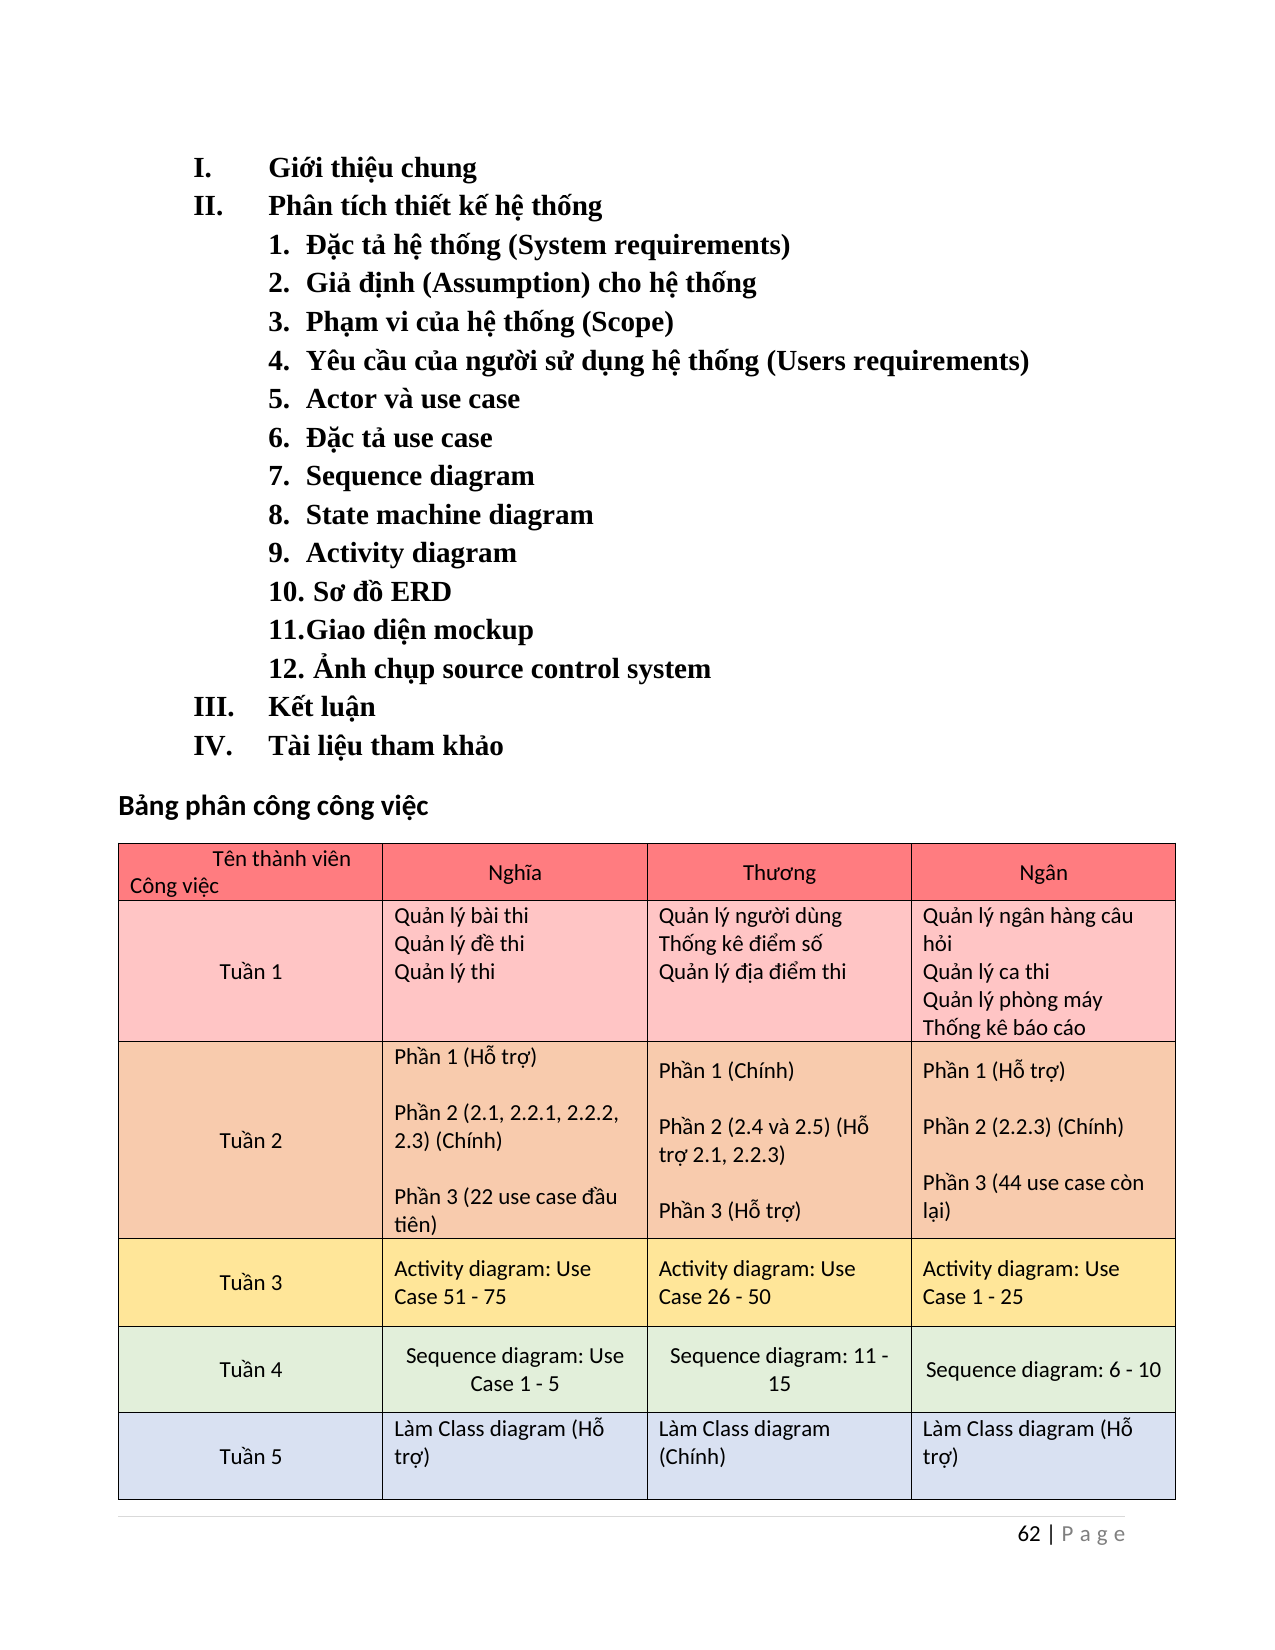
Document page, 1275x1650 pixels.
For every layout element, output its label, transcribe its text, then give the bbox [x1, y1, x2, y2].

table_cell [912, 1413, 1175, 1499]
table_cell Phần 1 (Hỗ trợ) Phần 2 (2.1, 2.2.1, 2.2.2, 2.3) (Chính) Phần 3 (22 use case đầu tiên) [383, 1042, 647, 1238]
table_cell Tuần 4 [119, 1327, 382, 1412]
table_header Thương [648, 844, 911, 900]
list Sequence diagram [268, 458, 1125, 492]
list Đặc tả use case [268, 420, 1125, 453]
table_cell Sequence diagram: 11 - 15 [648, 1327, 911, 1412]
table_cell Phần 1 (Hỗ trợ) Phần 2 (2.2.3) (Chính) Phần 3 (44 use case còn lại) [912, 1042, 1175, 1238]
table_header Ngân [912, 844, 1175, 900]
list Sơ đồ ERD [268, 574, 1125, 607]
list Phạm vi của hệ thống (Scope) [268, 304, 1125, 338]
list Kết luận [193, 689, 1125, 723]
text Bảng phân công công việc [118, 787, 1125, 823]
table_cell Sequence diagram: 6 - 10 [912, 1327, 1175, 1412]
list Giả định (Assumption) cho hệ thống [268, 266, 1125, 299]
list Tài liệu tham khảo [193, 728, 1125, 762]
table_cell Activity diagram: Use Case 51 - 75 [383, 1239, 647, 1326]
table_cell Quản lý ngân hàng câu hỏi Quản lý ca thi Quản lý phòng máy Thống kê báo cáo [912, 901, 1175, 1041]
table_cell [383, 1413, 647, 1499]
table_cell Sequence diagram: Use Case 1 - 5 [383, 1327, 647, 1412]
table_cell Quản lý người dùng Thống kê điểm số Quản lý địa điểm thi [648, 901, 911, 1041]
table_cell Tuần 2 [119, 1042, 382, 1238]
list Giao diện mockup [268, 612, 1125, 646]
table_header Nghĩa [383, 844, 647, 900]
list State machine diagram [268, 497, 1125, 530]
list Activity diagram [268, 535, 1125, 569]
list Ảnh chụp source control system [268, 651, 1125, 684]
table_cell Quản lý bài thi Quản lý đề thi Quản lý thi [383, 901, 647, 1041]
table_cell Tuần 1 [119, 901, 382, 1041]
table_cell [648, 1413, 911, 1499]
list Đặc tả hệ thống (System requirements) [268, 227, 1125, 261]
table_header Tên thành viên Công việc [119, 844, 382, 900]
table_cell Activity diagram: Use Case 1 - 25 [912, 1239, 1175, 1326]
list Yêu cầu của người sử dụng hệ thống (Users requirements) [268, 343, 1125, 376]
list Phân tích thiết kế hệ thống [193, 188, 1125, 222]
table_cell Tuần 5 [119, 1413, 382, 1499]
list Giới thiệu chung [193, 150, 1125, 183]
table_cell Phần 1 (Chính) Phần 2 (2.4 và 2.5) (Hỗ trợ 2.1, 2.2.3) Phần 3 (Hỗ trợ) [648, 1042, 911, 1238]
table_cell Activity diagram: Use Case 26 - 50 [648, 1239, 911, 1326]
table_cell Tuần 3 [119, 1239, 382, 1326]
list Actor và use case [268, 381, 1125, 415]
